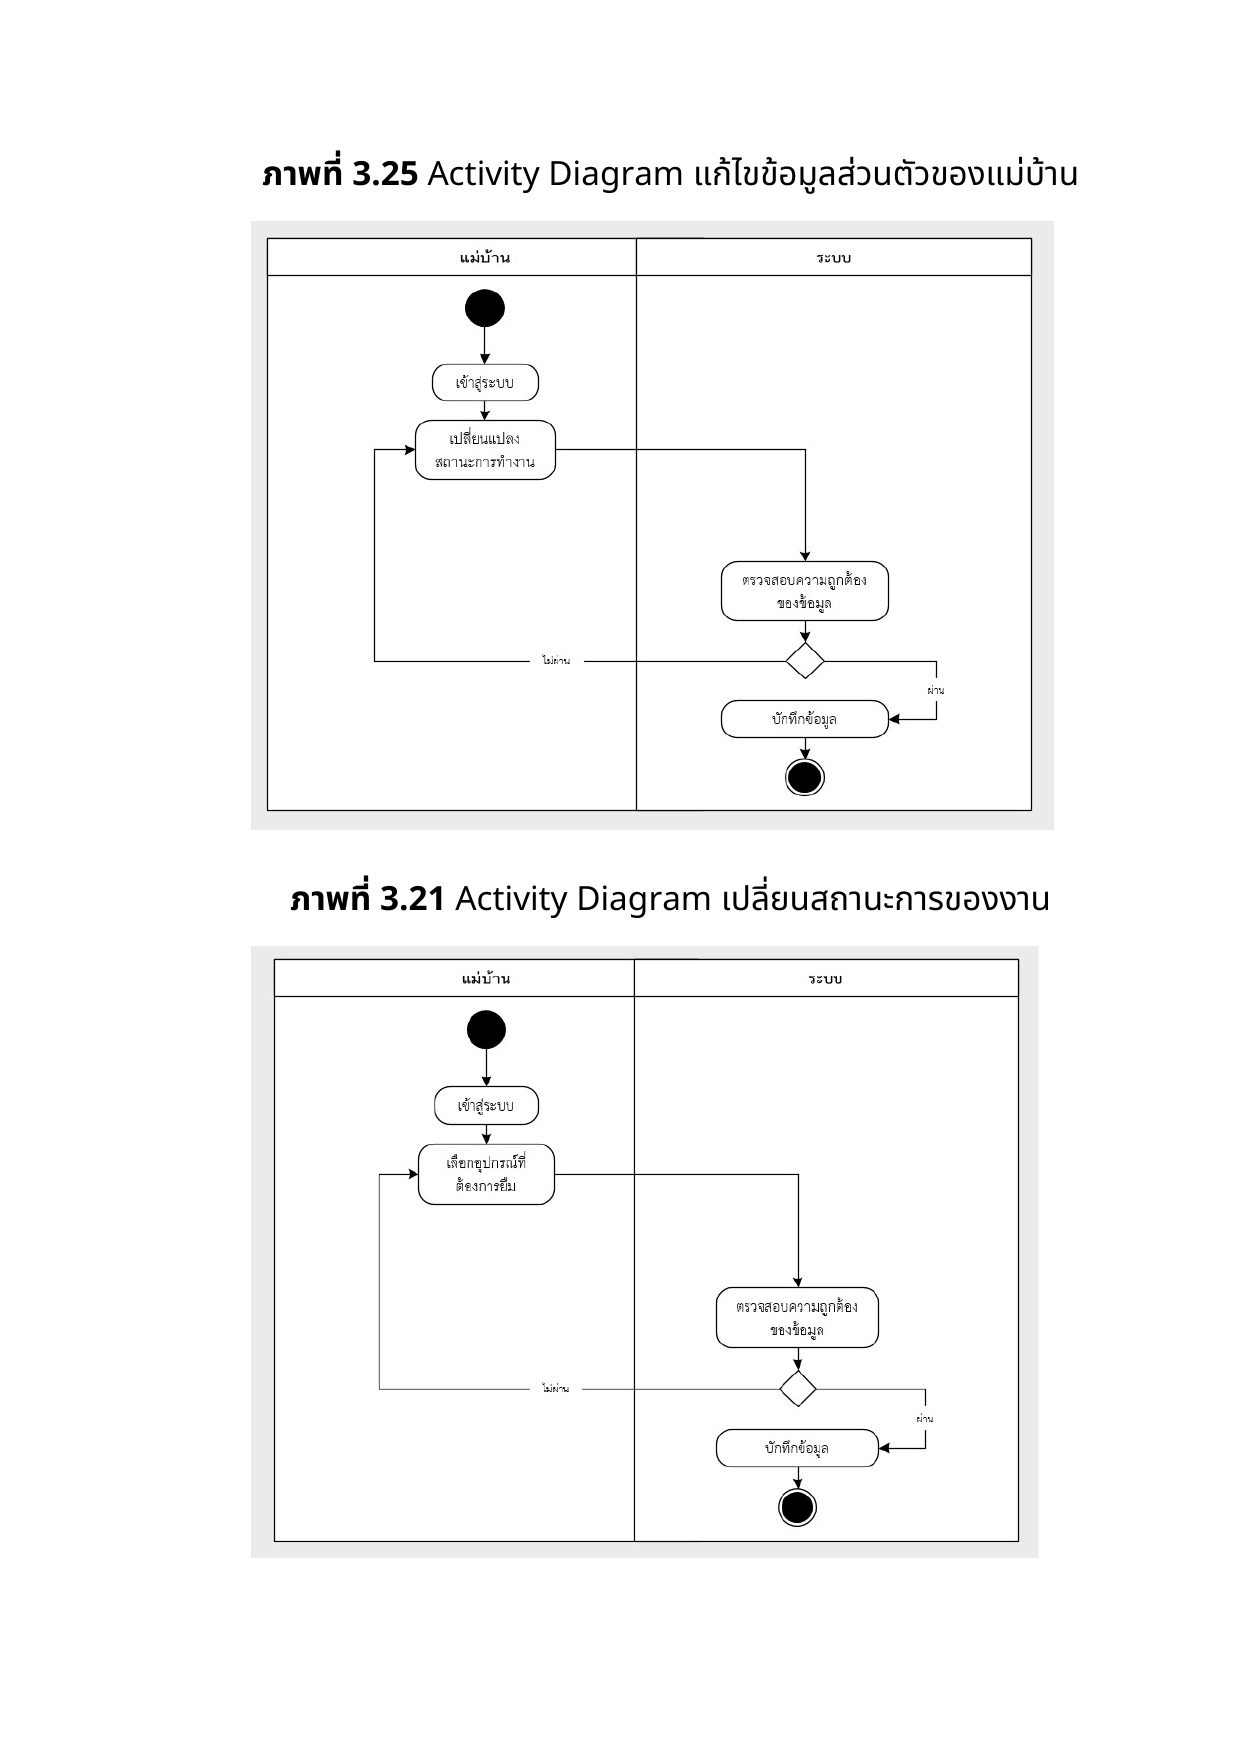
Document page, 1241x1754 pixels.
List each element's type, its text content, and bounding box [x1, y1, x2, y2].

picture [251, 946, 1039, 1558]
text ภาพที่ 3.25 Activity Diagram แก้ไขข้อมูลส่วนตัวของแม่บ้าน [251, 150, 1090, 201]
picture [251, 221, 1055, 830]
text ภาพที่ 3.21 Activity Diagram เปลี่ยนสถานะการของงาน [251, 875, 1090, 925]
